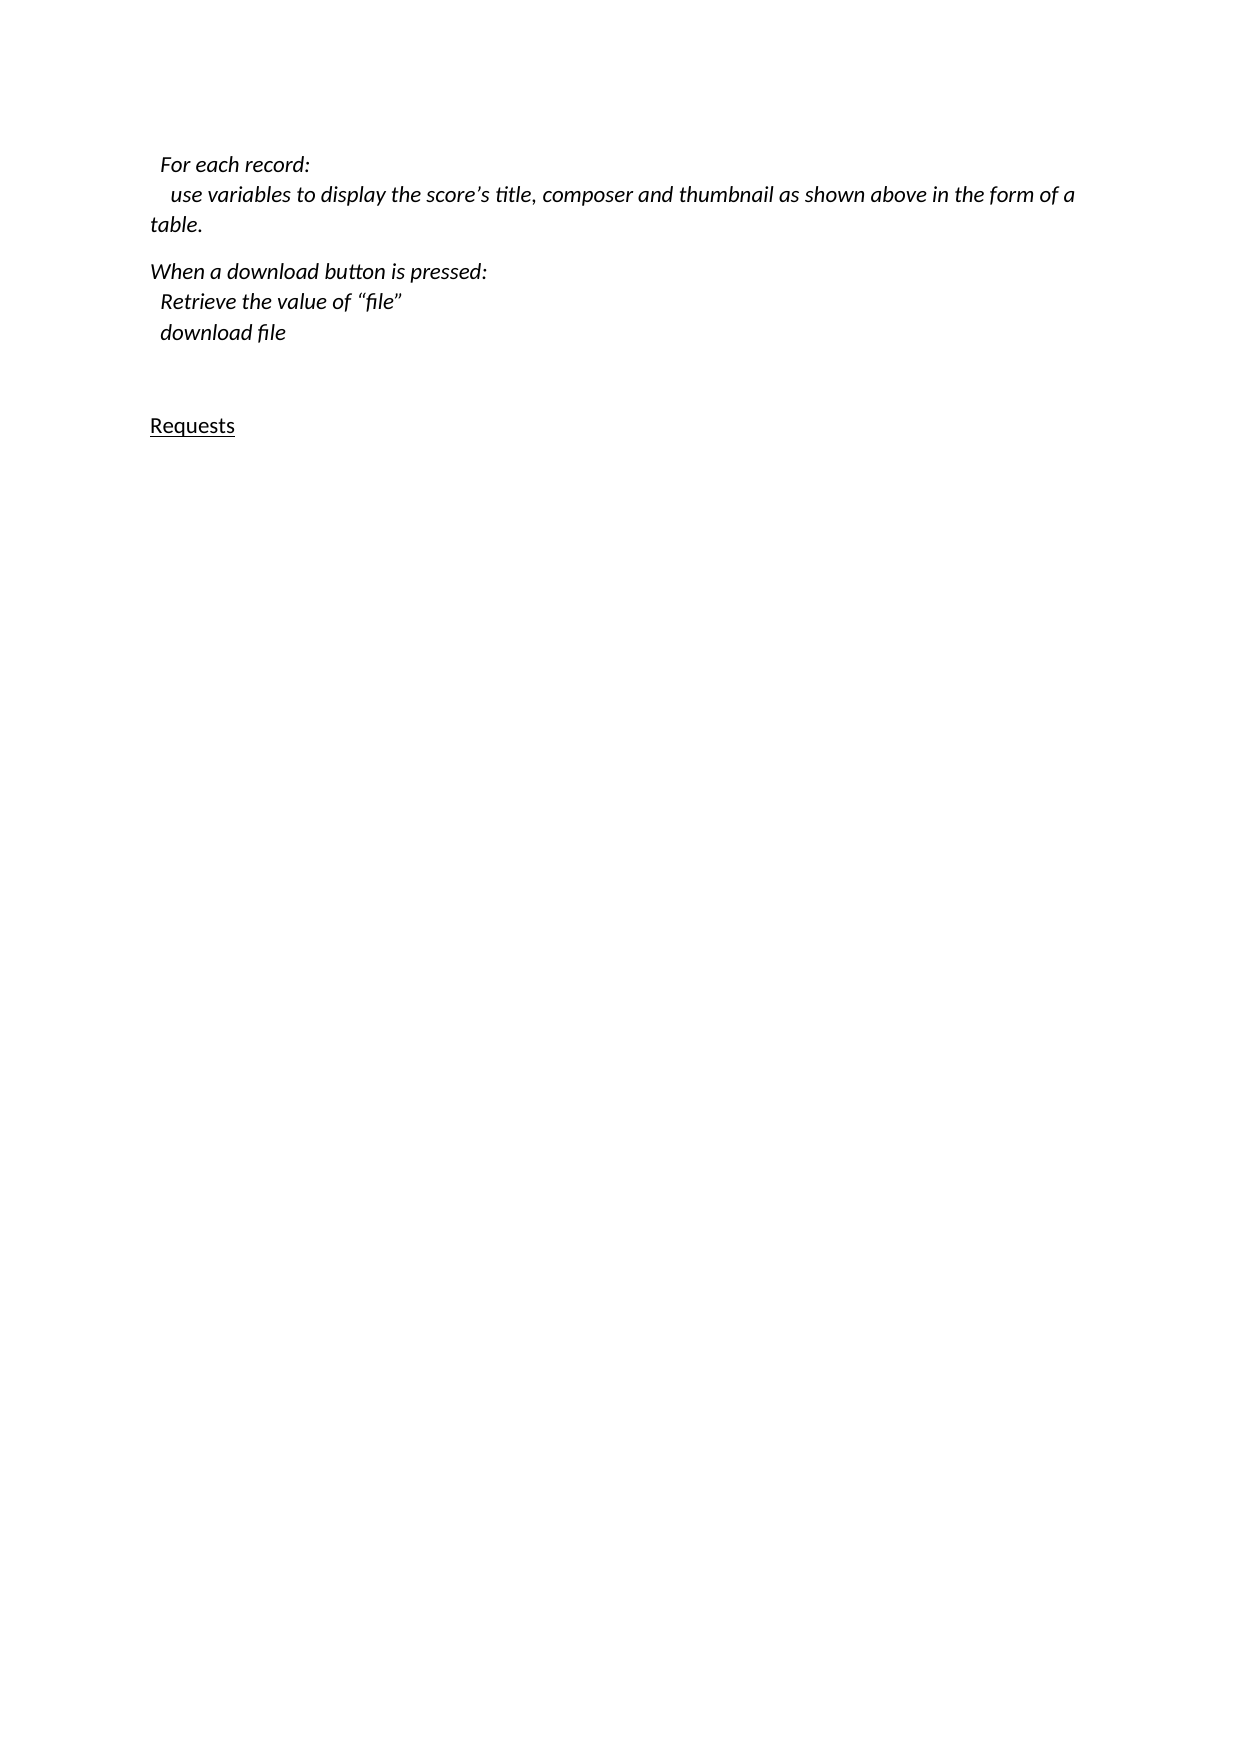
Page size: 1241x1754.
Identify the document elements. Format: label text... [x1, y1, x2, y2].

text Requests [150, 411, 1090, 439]
text When a download button is pressed: Retrieve the value of “file” download file [150, 257, 1090, 346]
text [150, 150, 1090, 238]
